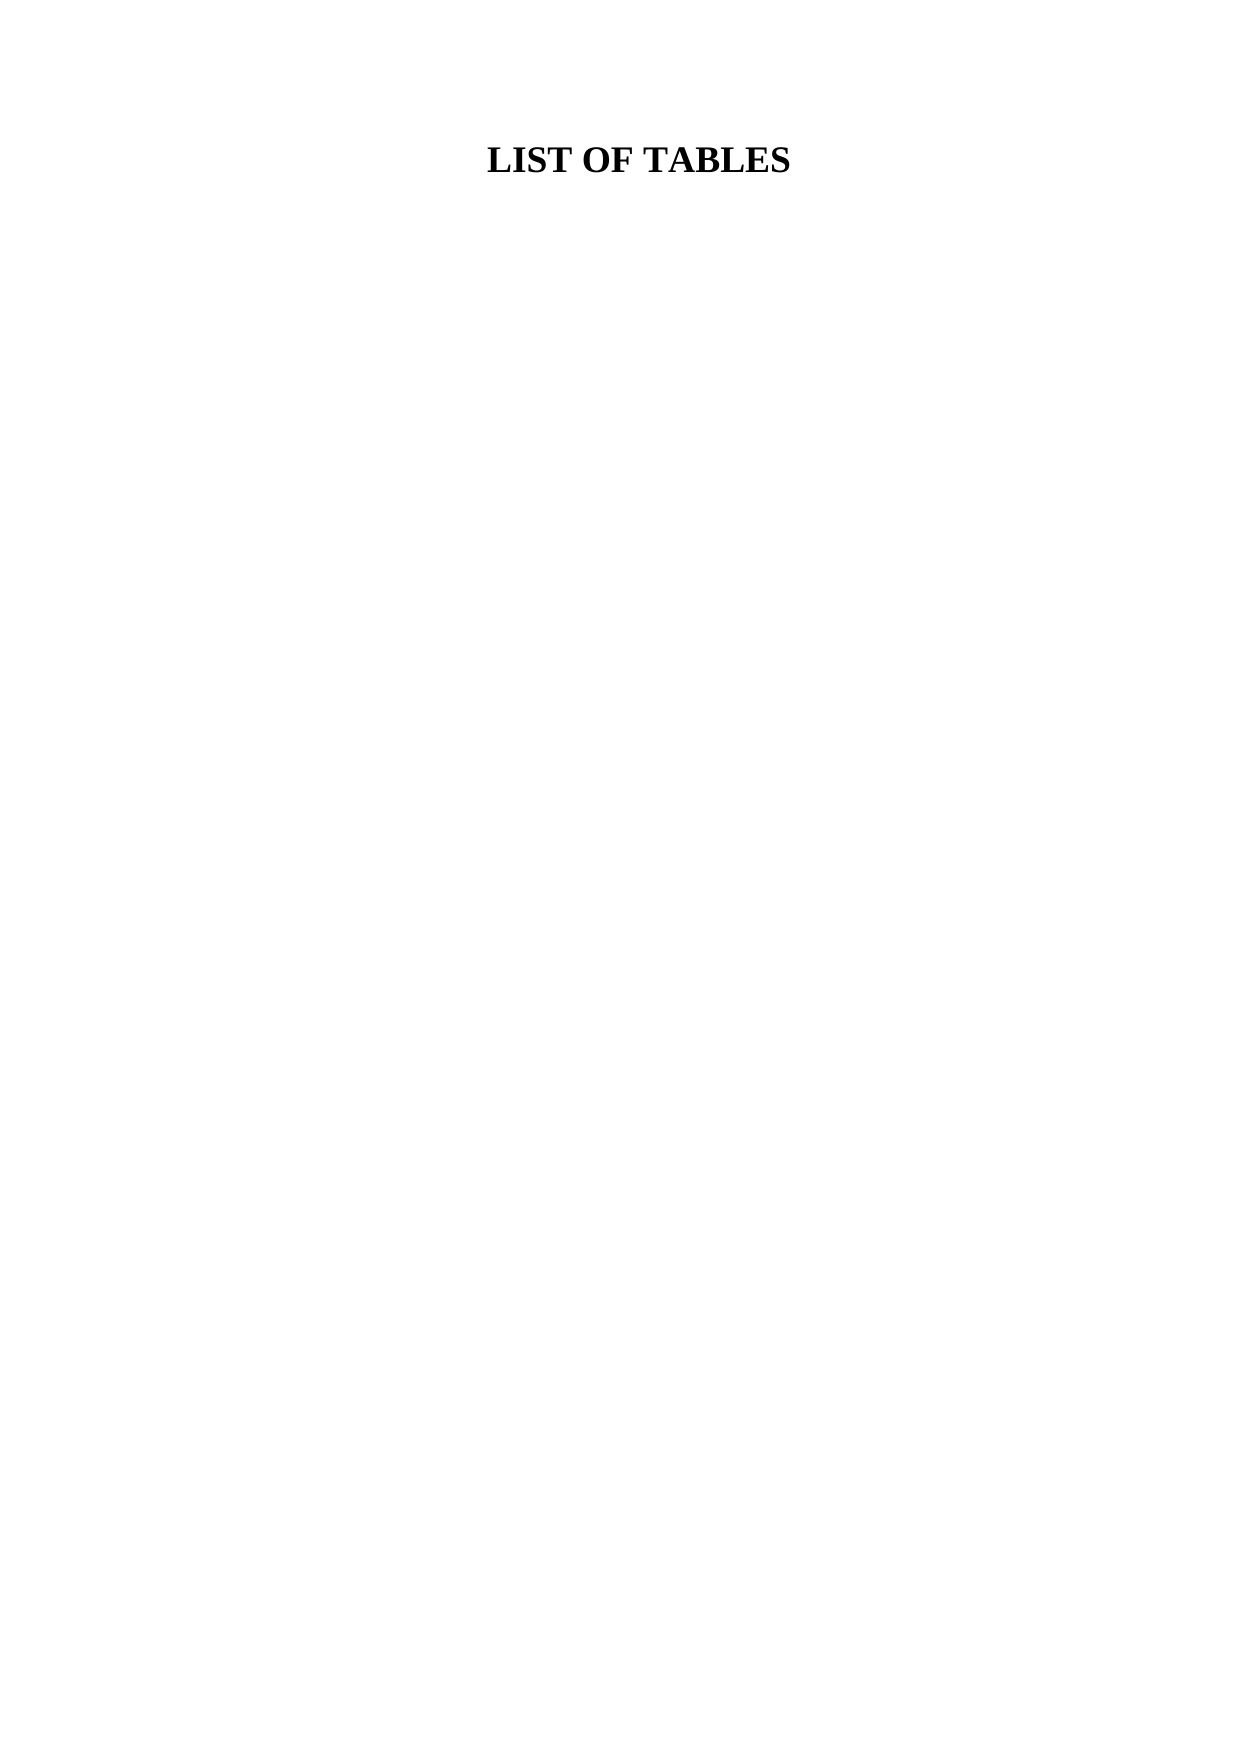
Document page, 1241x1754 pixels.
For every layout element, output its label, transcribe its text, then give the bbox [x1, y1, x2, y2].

subtitle LIST OF TABLES [187, 137, 1090, 181]
